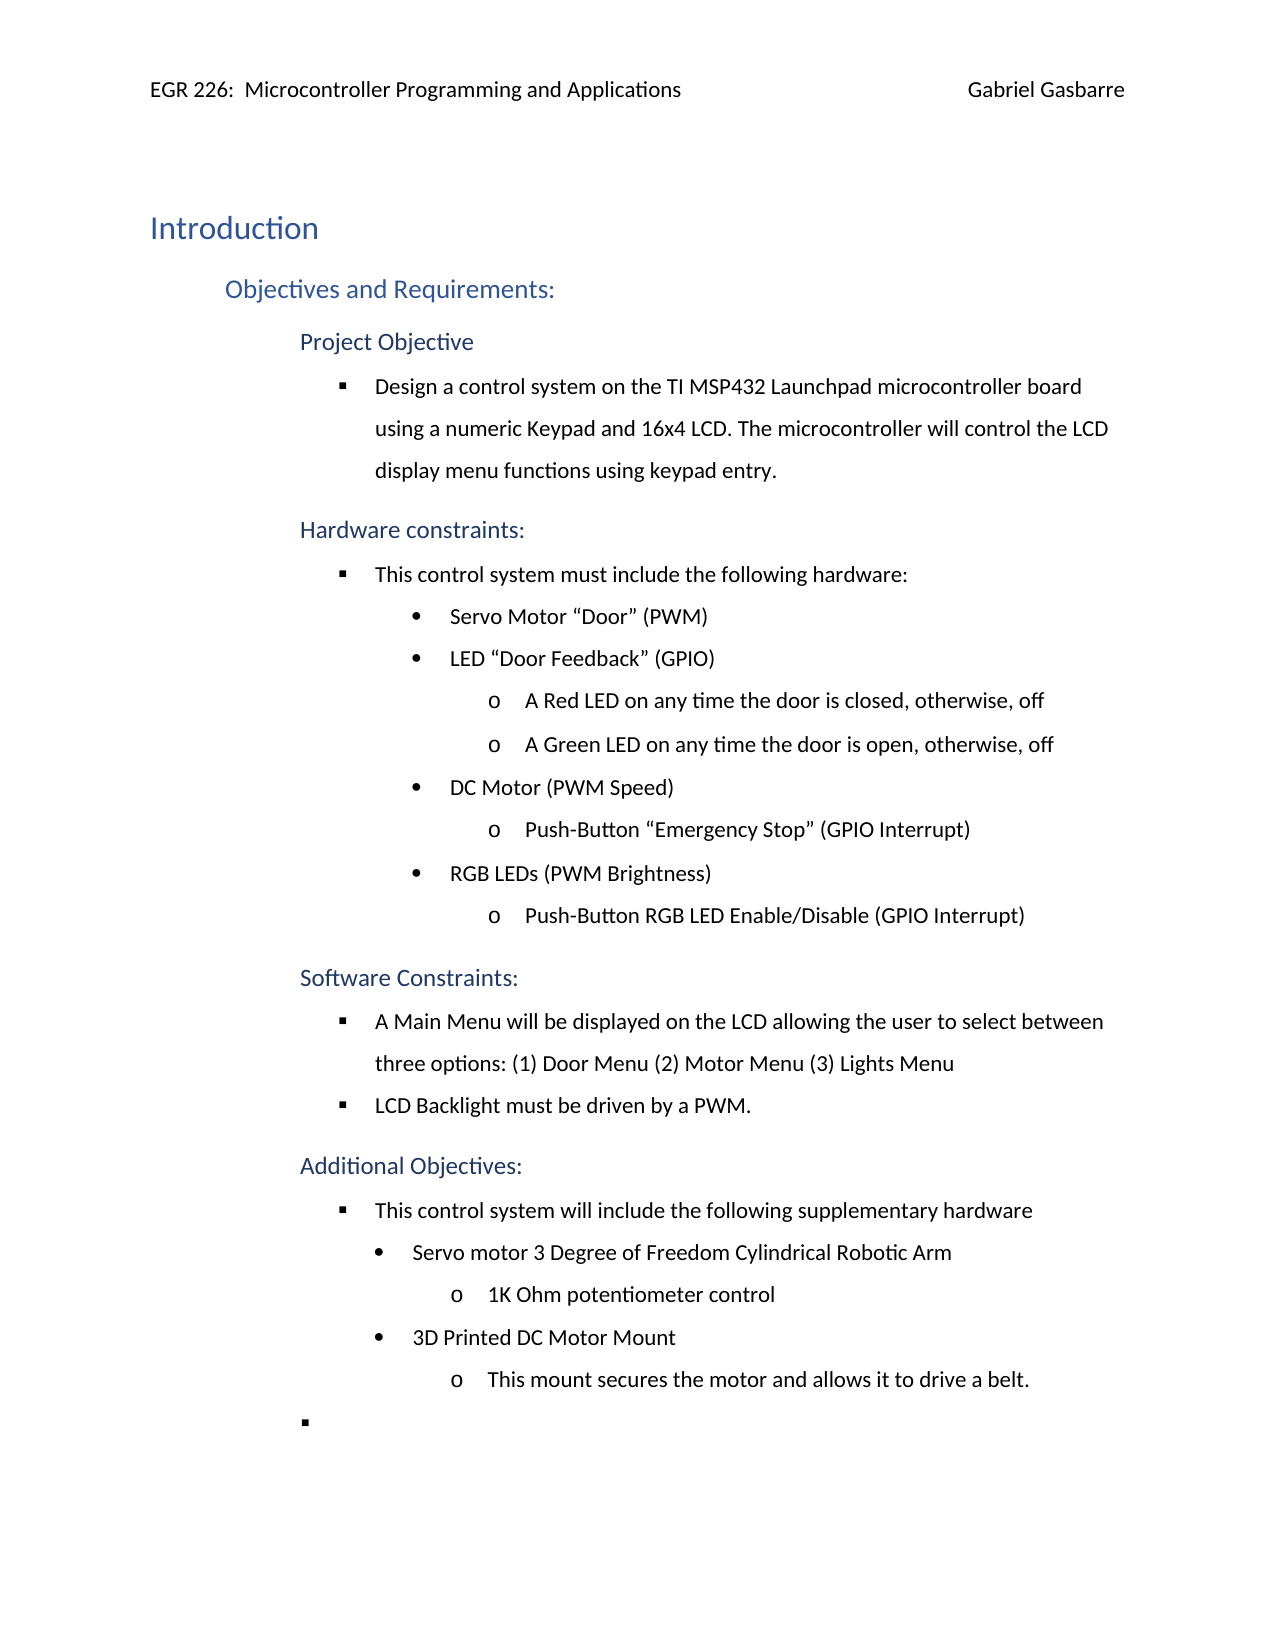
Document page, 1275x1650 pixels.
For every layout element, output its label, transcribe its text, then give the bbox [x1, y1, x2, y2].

list Push-Button RGB LED Enable/Disable (GPIO Interrupt) [487, 901, 1125, 930]
subtitle Hardware constraints: [225, 514, 1125, 545]
list This mount secures the motor and allows it to drive a belt. [450, 1365, 1125, 1394]
list RGB LEDs (PWM Brightness) [412, 859, 1125, 887]
list A Green LED on any time the door is open, otherwise, off [487, 730, 1125, 759]
subtitle Additional Objectives: [225, 1150, 1125, 1181]
list 3D Printed DC Motor Mount [375, 1323, 1125, 1351]
list Design a control system on the TI MSP432 Launchpad microcontroller board using a numeric Keypad and 16x4 LCD. The microcontroller will control the LCD display menu functions using keypad entry. [337, 372, 1125, 484]
list Push-Button “Emergency Stop” (GPIO Interrupt) [487, 816, 1125, 845]
subtitle Software Constraints: [225, 962, 1125, 992]
list This control system must include the following hardware: [337, 560, 1125, 588]
list A Red LED on any time the door is closed, otherwise, off [487, 686, 1125, 715]
list A Main Menu will be displayed on the LCD allowing the user to select between three options: (1) Door Menu (2) Motor Menu (3) Lights Menu [337, 1007, 1125, 1077]
list LED “Door Feedback” (GPIO) [412, 644, 1125, 672]
list This control system will include the following supplementary hardware [337, 1196, 1125, 1224]
list 1K Ohm potentiometer control [450, 1280, 1125, 1309]
list Servo Motor “Door” (PWM) [412, 602, 1125, 630]
subtitle Objectives and Requirements: [150, 272, 1125, 305]
list LCD Backlight must be driven by a PWM. [337, 1091, 1125, 1119]
list Servo motor 3 Degree of Freedom Cylindrical Robotic Arm [375, 1238, 1125, 1266]
subtitle Introduction [150, 207, 1125, 248]
list DC Motor (PWM Speed) [412, 773, 1125, 802]
subtitle Project Objective [150, 326, 1125, 357]
